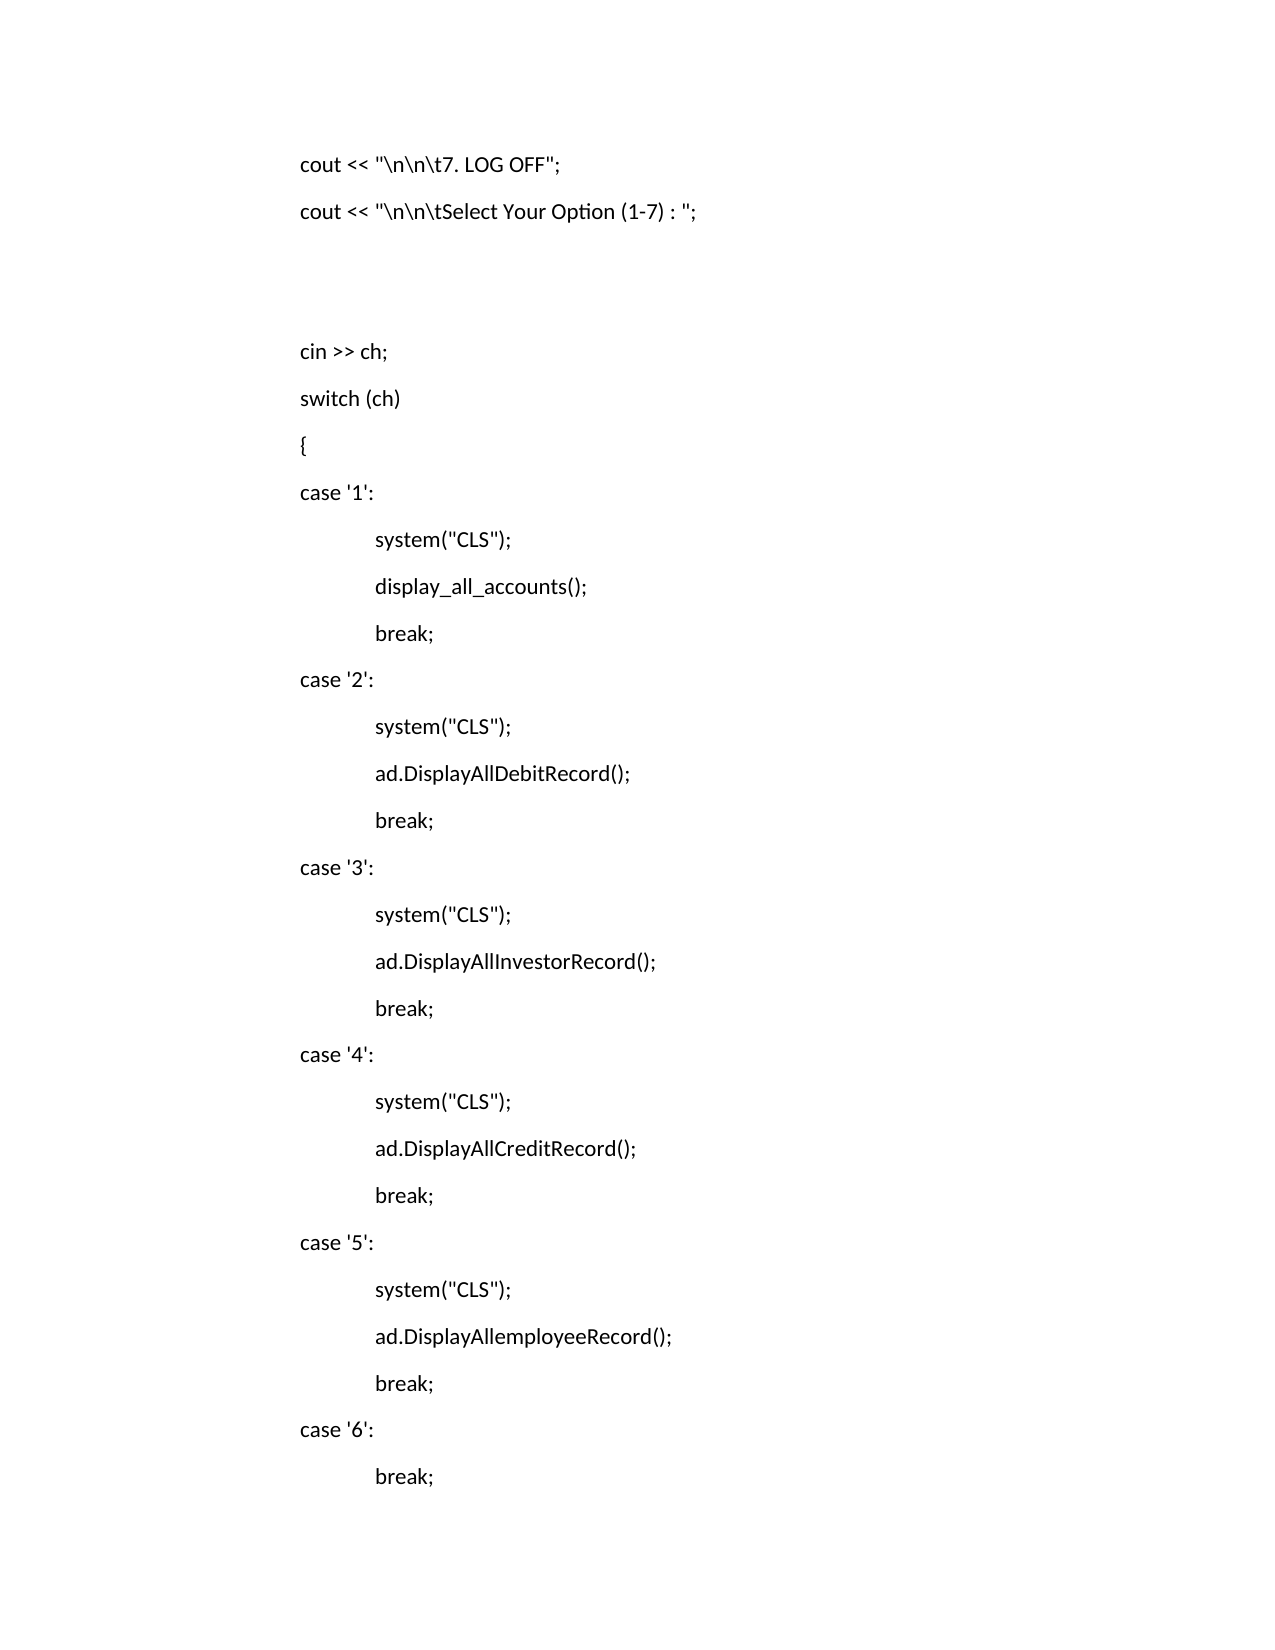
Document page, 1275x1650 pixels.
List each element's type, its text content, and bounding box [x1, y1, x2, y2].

text system("CLS"); [150, 525, 1125, 553]
text system("CLS"); [150, 1087, 1125, 1116]
text break; [150, 994, 1125, 1022]
text system("CLS"); [150, 1275, 1125, 1303]
text break; [150, 1369, 1125, 1397]
text cout << "\n\n\tSelect Your Option (1-7) : "; [150, 197, 1125, 225]
text ad.DisplayAllemployeeRecord(); [150, 1322, 1125, 1350]
text case '3': [150, 853, 1125, 881]
text case '2': [150, 666, 1125, 694]
text display_all_accounts(); [150, 572, 1125, 600]
text cin >> ch; [150, 337, 1125, 366]
text ad.DisplayAllDebitRecord(); [150, 759, 1125, 787]
text system("CLS"); [150, 712, 1125, 741]
text case '4': [150, 1041, 1125, 1069]
text case '5': [150, 1228, 1125, 1256]
text break; [150, 619, 1125, 647]
text case '1': [150, 478, 1125, 506]
text ad.DisplayAllInvestorRecord(); [150, 947, 1125, 975]
text switch (ch) [150, 384, 1125, 412]
text break; [150, 1462, 1125, 1491]
text case '6': [150, 1416, 1125, 1444]
text cout << "\n\n\t7. LOG OFF"; [150, 150, 1125, 178]
text break; [150, 1181, 1125, 1209]
text ad.DisplayAllCreditRecord(); [150, 1134, 1125, 1162]
text { [150, 431, 1125, 459]
text break; [150, 806, 1125, 834]
text system("CLS"); [150, 900, 1125, 928]
